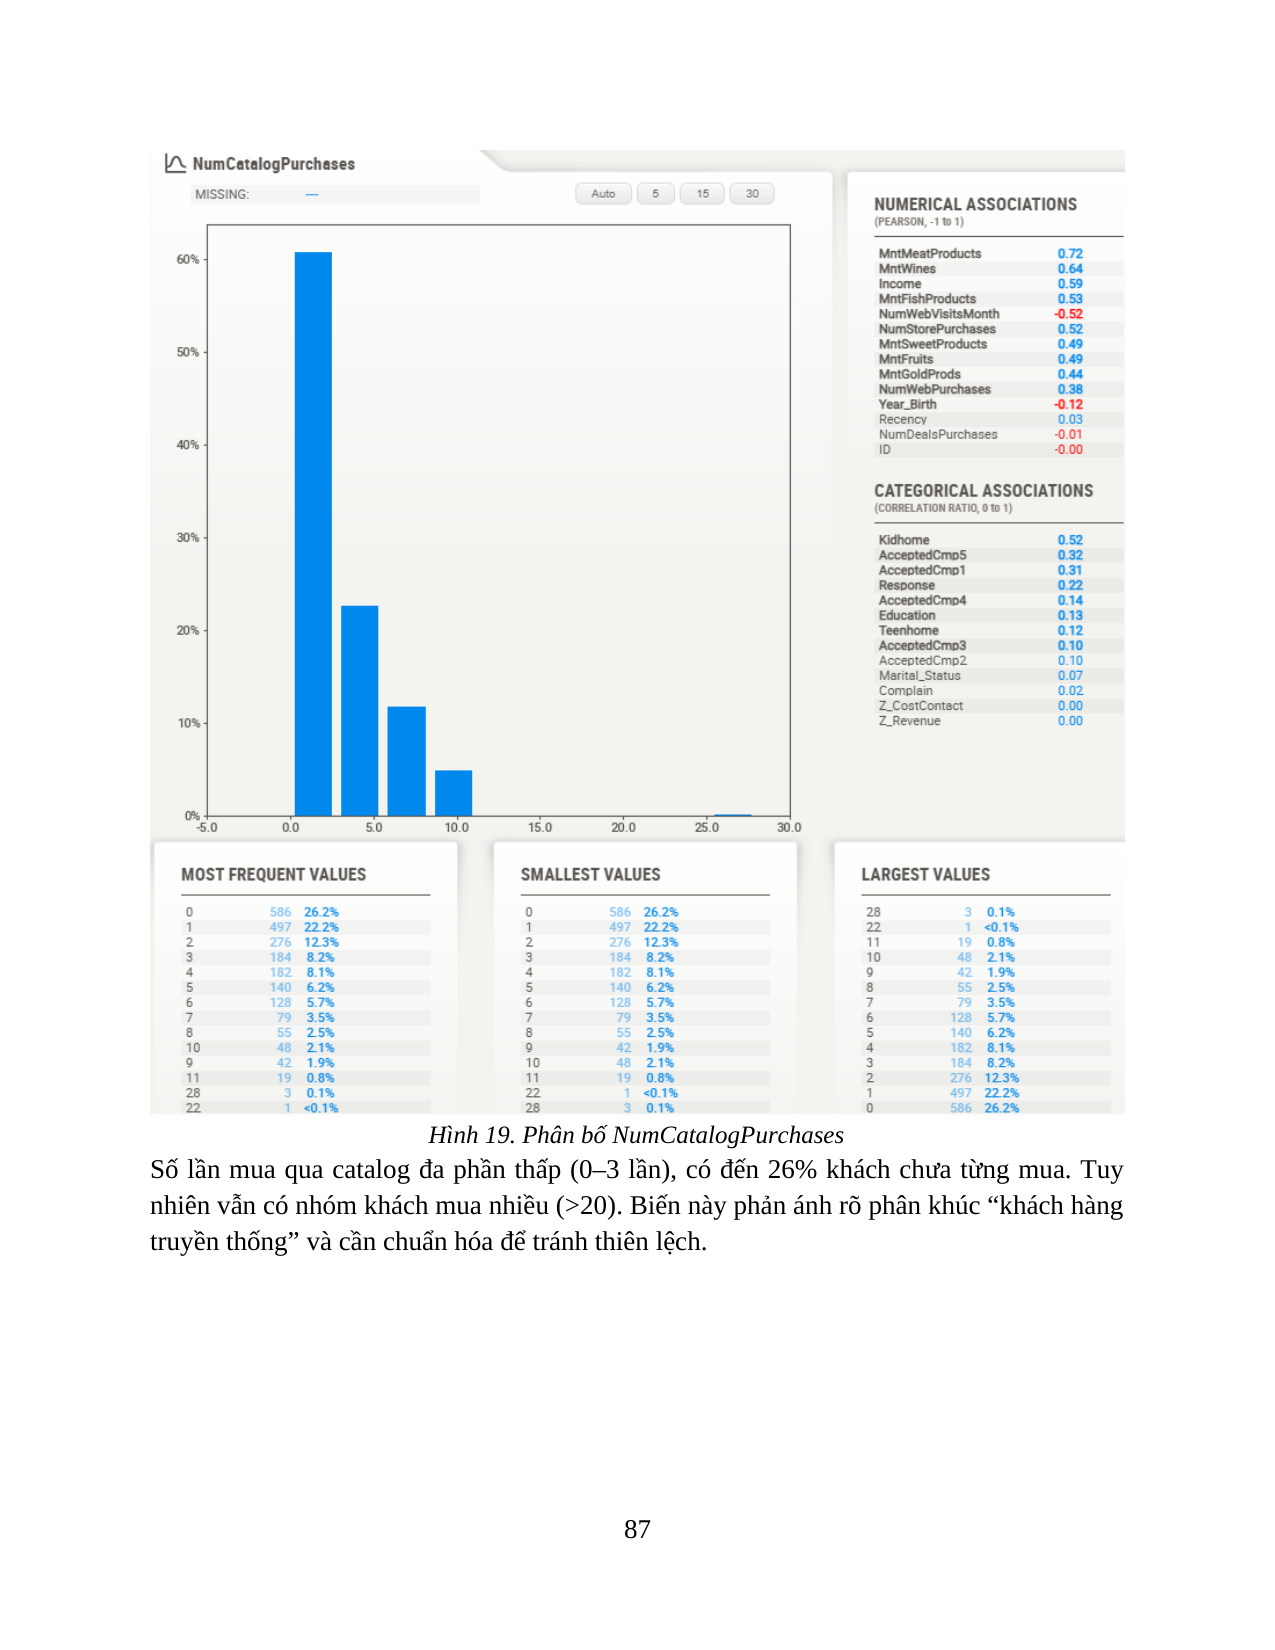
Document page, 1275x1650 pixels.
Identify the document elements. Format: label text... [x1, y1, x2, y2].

text Hình 19. Phân bố NumCatalogPurchases [150, 1120, 1125, 1149]
text Số lần mua qua catalog đa phần thấp (0–3 lần), có đến 26% khách chưa từng mua. Tuy nhiên vẫn có nhóm khách mua nhiều (>20). Biến này phản ánh rõ phân khúc “khách hàng truyền thống” và cần chuẩn hóa để tránh thiên lệch. [150, 1153, 1125, 1256]
picture [150, 150, 1125, 1116]
